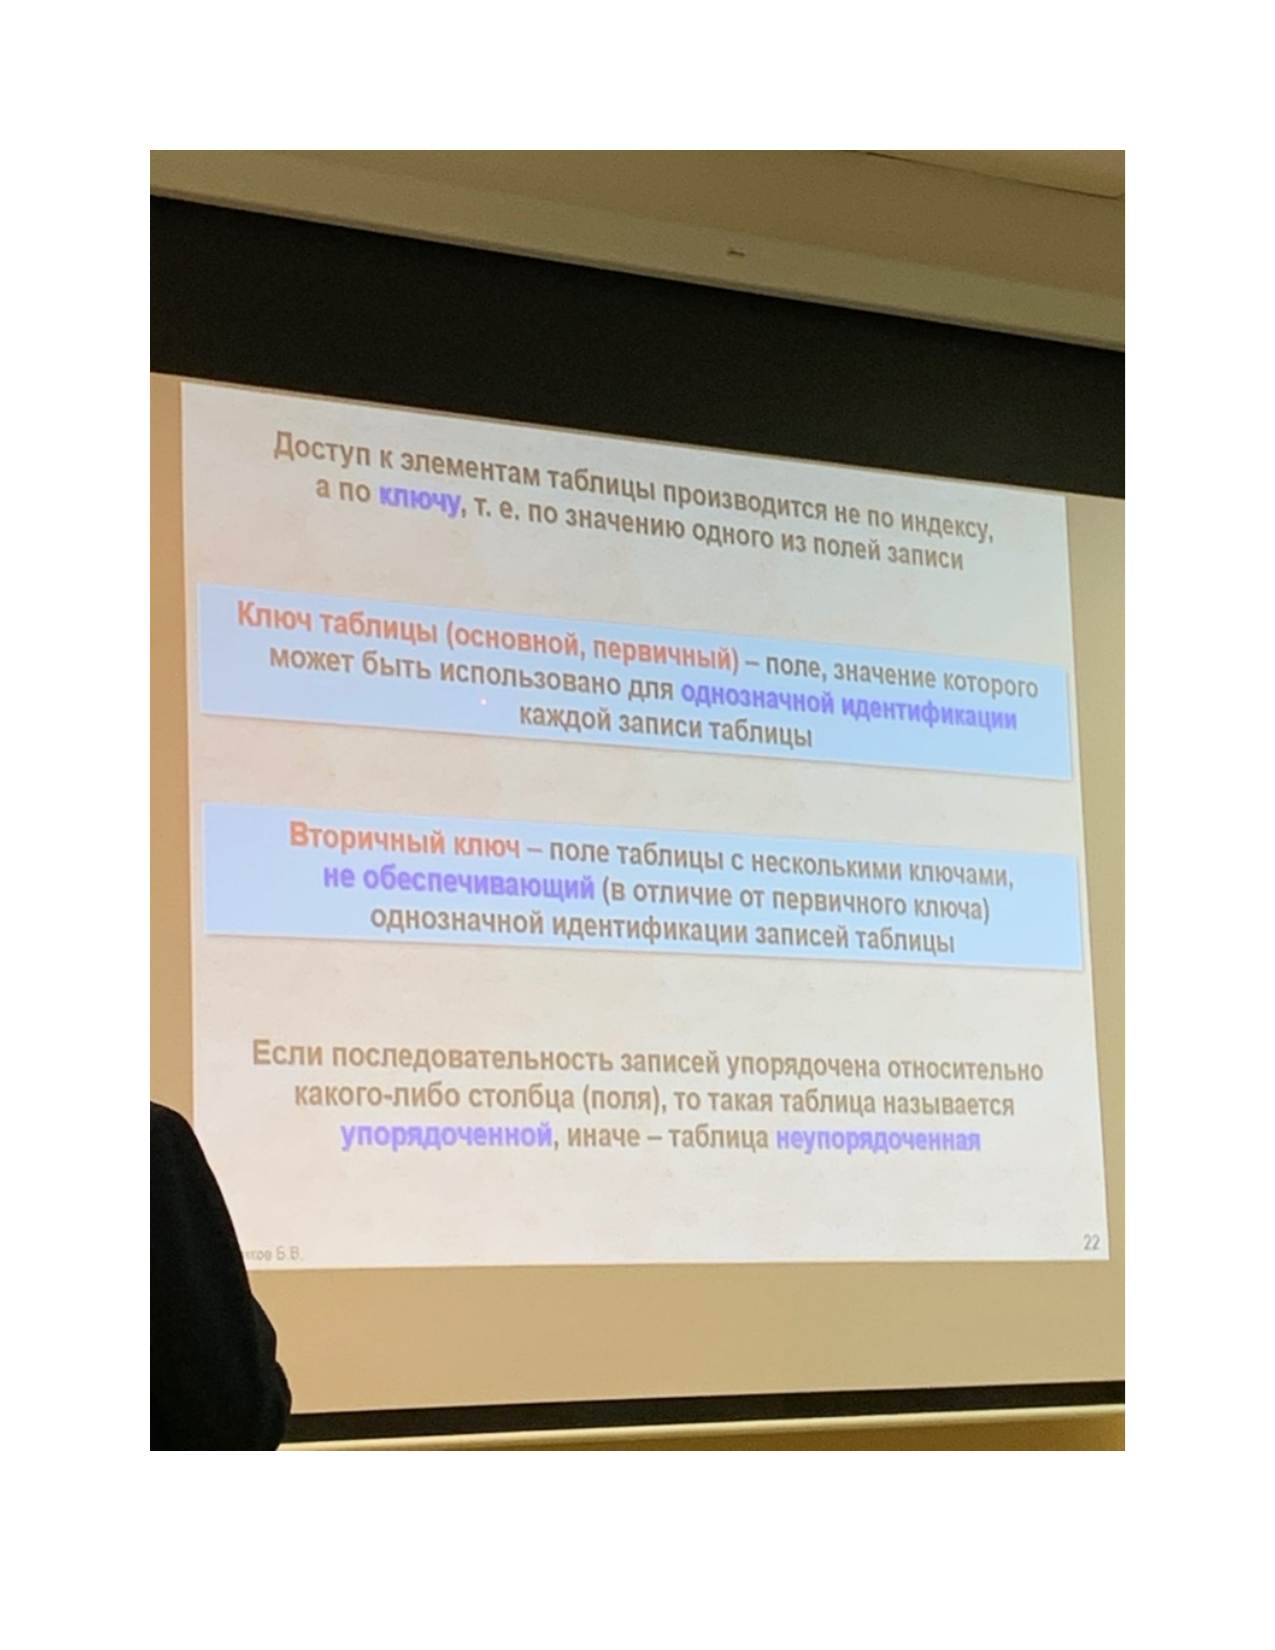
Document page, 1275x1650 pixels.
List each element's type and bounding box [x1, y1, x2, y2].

picture [150, 150, 1125, 1451]
